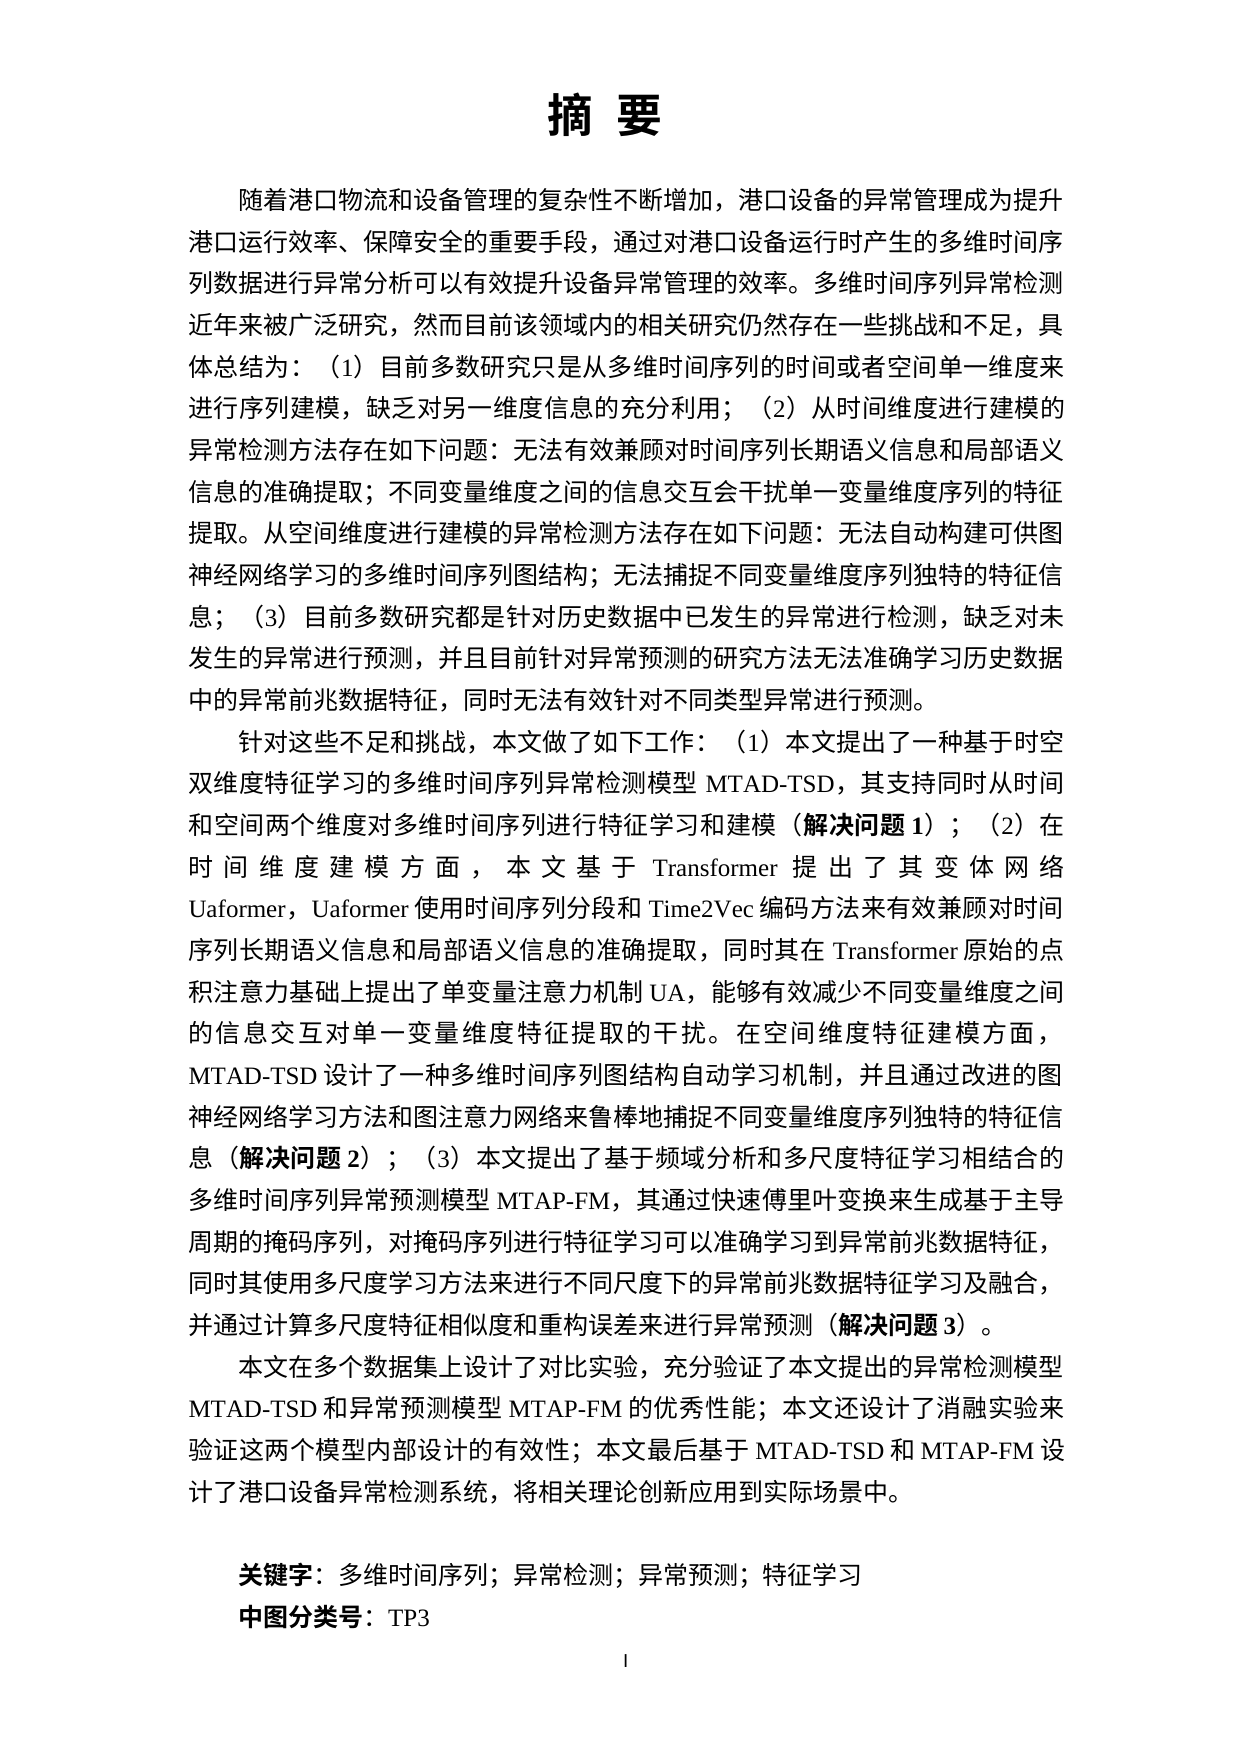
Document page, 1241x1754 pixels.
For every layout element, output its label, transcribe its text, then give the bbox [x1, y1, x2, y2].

text 摘 要 [547, 86, 1065, 144]
text 随着港口物流和设备管理的复杂性不断增加，港口设备的异常管理成为提升港口运行效率、保障安全的重要手段，通过对港口设备运行时产生的多维时间序列数据进行异常分析可以有效提升设备异常管理的效率。多维时间序列异常检测近年来被广泛研究，然而目前该领域内的相关研究仍然存在一些挑战和不足，具体总结为：（1）目前多数研究只是从多维时间序列的时间或者空间单一维度来进行序列建模，缺乏对另一维度信息的充分利用；（2）从时间维度进行建模的异常检测方法存在如下问题：无法有效兼顾对时间序列长期语义信息和局部语义信息的准确提取；不同变量维度之间的信息交互会干扰单一变量维度序列的特征提取。从空间维度进行建模的异常检测方法存在如下问题：无法自动构建可供图神经网络学习的多维时间序列图结构；无法捕捉不同变量维度序列独特的特征信息；（3）目前多数研究都是针对历史数据中已发生的异常进行检测，缺乏对未发生的异常进行预测，并且目前针对异常预测的研究方法无法准确学习历史数据中的异常前兆数据特征，同时无法有效针对不同类型异常进行预测。 [188, 176, 1065, 718]
text 中图分类号：TP3 [188, 1593, 1065, 1634]
text 关键字：多维时间序列；异常检测；异常预测；特征学习 [188, 1551, 1065, 1593]
text 针对这些不足和挑战，本文做了如下工作：（1）本文提出了一种基于时空双维度特征学习的多维时间序列异常检测模型MTAD-TSD，其支持同时从时间和空间两个维度对多维时间序列进行特征学习和建模（解决问题1）；（2）在时间维度建模方面，本文基于Transformer提出了其变体网络Uaformer，Uaformer使用时间序列分段和Time2Vec编码方法来有效兼顾对时间序列长期语义信息和局部语义信息的准确提取，同时其在Transformer原始的点积注意力基础上提出了单变量注意力机制UA，能够有效减少不同变量维度之间的信息交互对单一变量维度特征提取的干扰。在空间维度特征建模方面， MTAD-TSD设计了一种多维时间序列图结构自动学习机制，并且通过改进的图神经网络学习方法和图注意力网络来鲁棒地捕捉不同变量维度序列独特的特征信息（解决问题2）；（3）本文提出了基于频域分析和多尺度特征学习相结合的多维时间序列异常预测模型MTAP-FM，其通过快速傅里叶变换来生成基于主导周期的掩码序列，对掩码序列进行特征学习可以准确学习到异常前兆数据特征，同时其使用多尺度学习方法来进行不同尺度下的异常前兆数据特征学习及融合，并通过计算多尺度特征相似度和重构误差来进行异常预测（解决问题3）。 [188, 718, 1065, 1343]
text 本文在多个数据集上设计了对比实验，充分验证了本文提出的异常检测模型MTAD-TSD和异常预测模型MTAP-FM的优秀性能；本文还设计了消融实验来验证这两个模型内部设计的有效性；本文最后基于MTAD-TSD和MTAP-FM设计了港口设备异常检测系统，将相关理论创新应用到实际场景中。 [188, 1343, 1065, 1509]
